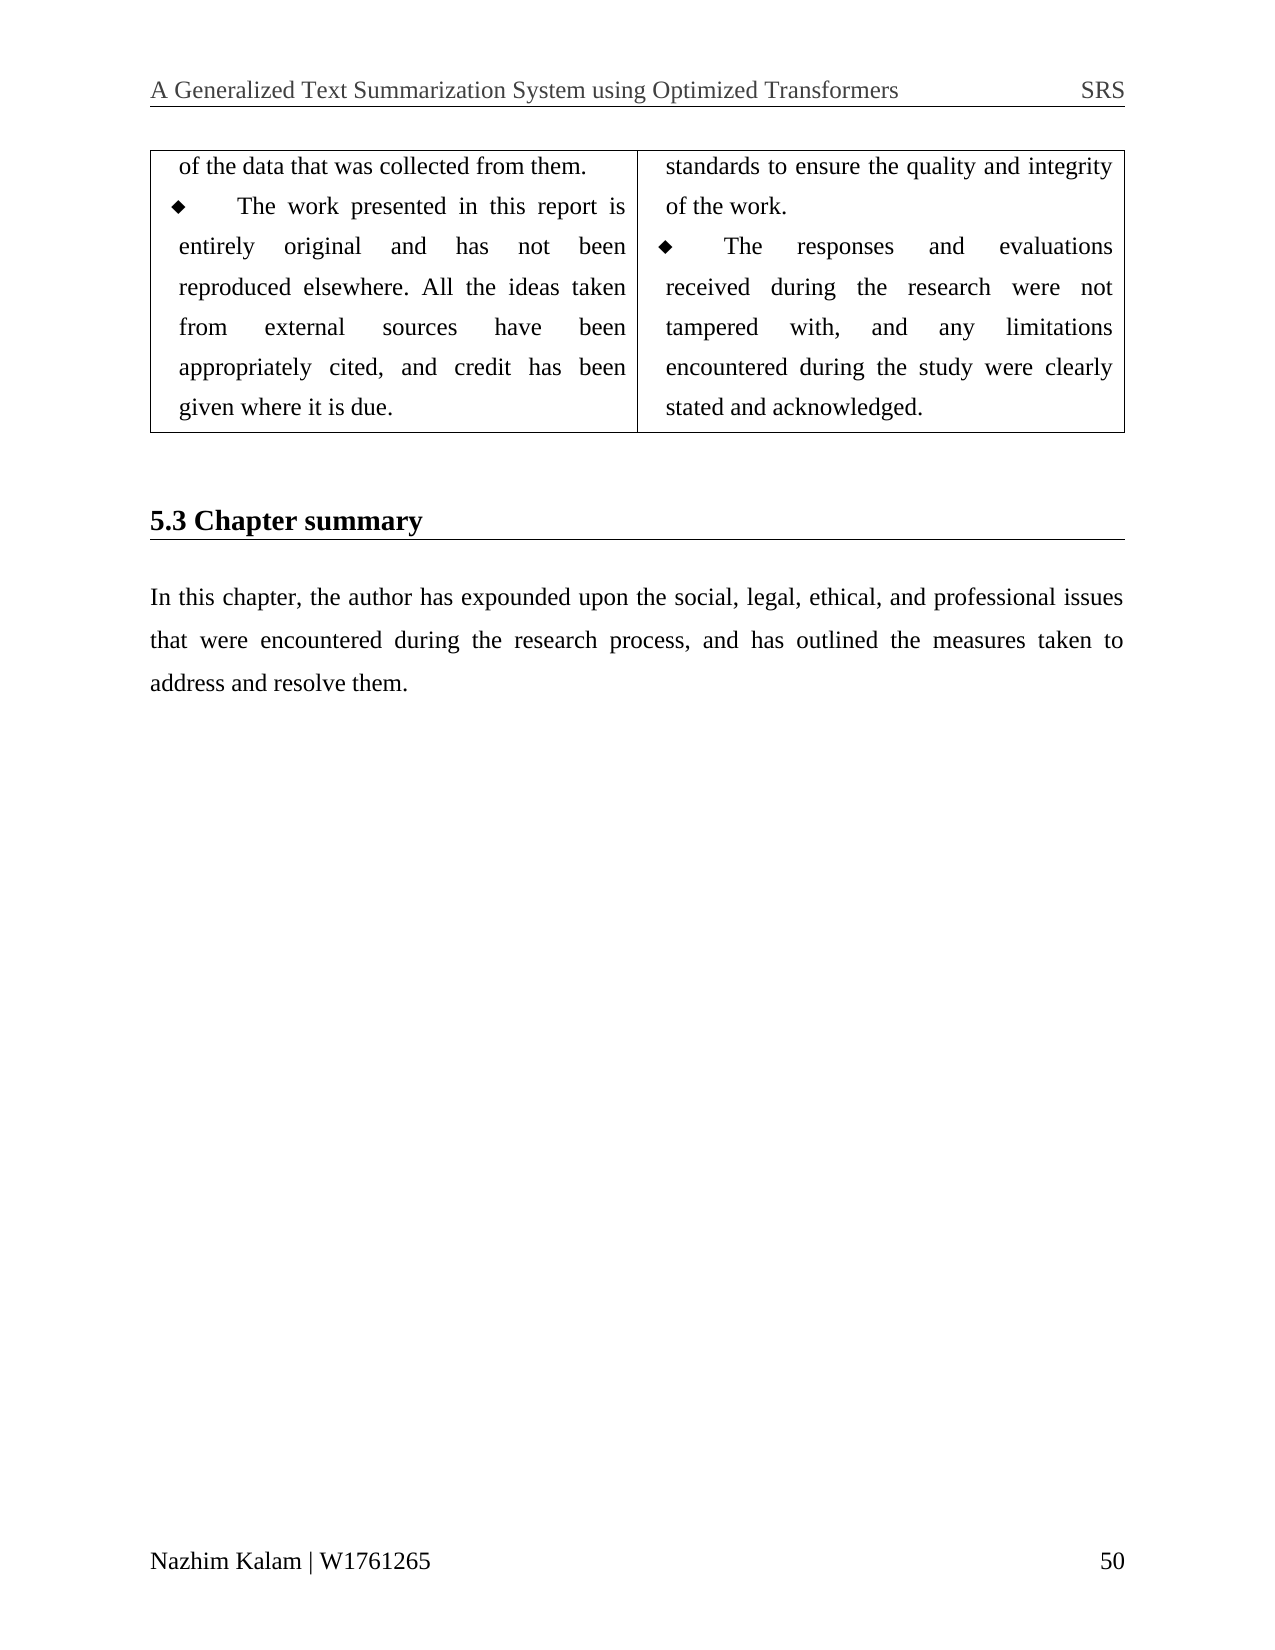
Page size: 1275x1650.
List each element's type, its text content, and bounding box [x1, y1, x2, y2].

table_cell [638, 151, 1124, 432]
text In this chapter, the author has expounded upon the social, legal, ethical, and professional issues that were encountered during the research process, and has outlined the measures taken to address and resolve them. [150, 582, 1125, 697]
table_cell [151, 151, 637, 432]
subtitle 5.3 Chapter summary [150, 503, 1125, 539]
